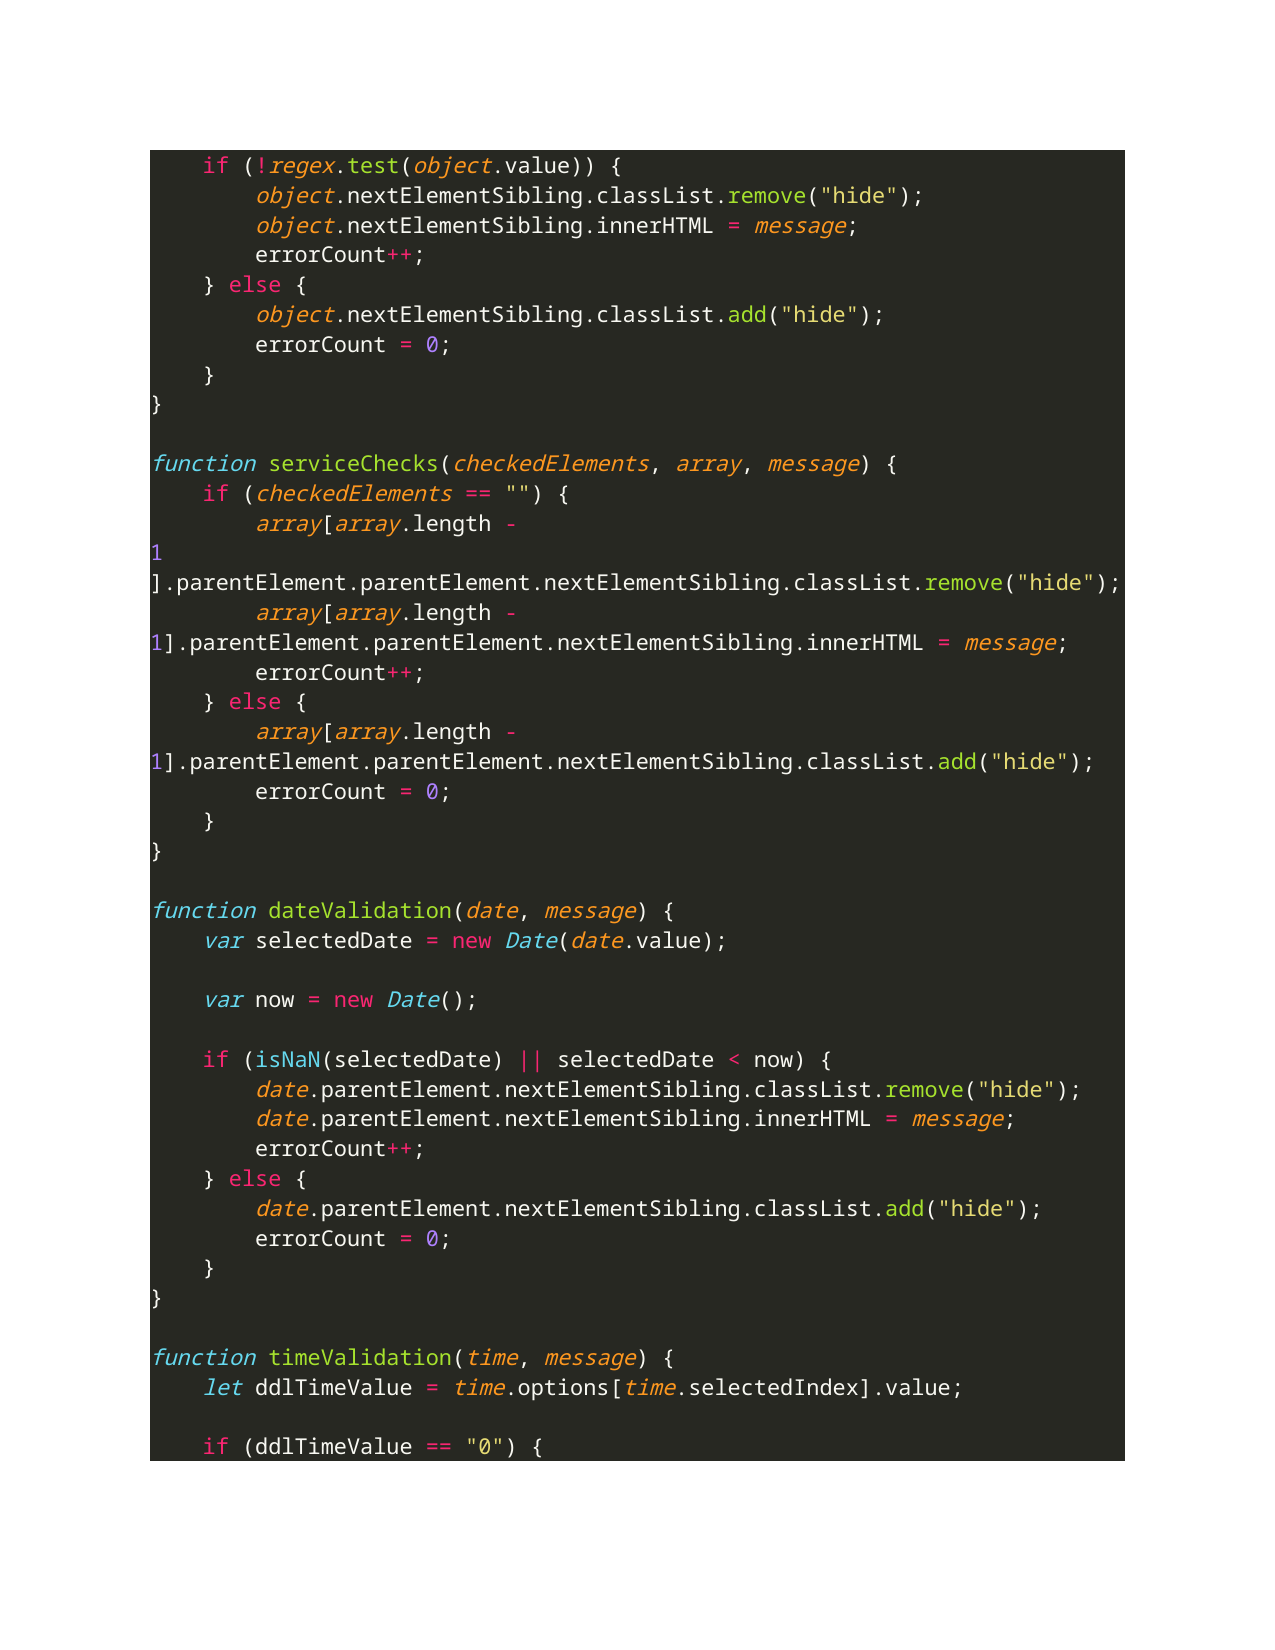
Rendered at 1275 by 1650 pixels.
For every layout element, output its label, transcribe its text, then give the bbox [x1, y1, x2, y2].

text date.parentElement.nextElementSibling.classList.remove("hide"); [150, 1073, 1125, 1103]
text if (isNaN(selectedDate) || selectedDate < now) { [150, 1044, 1125, 1073]
text function dateValidation(date, message) { [150, 895, 1125, 924]
text object.nextElementSibling.classList.remove("hide"); [150, 180, 1125, 209]
text function serviceChecks(checkedElements, array, message) { [150, 448, 1125, 478]
text object.nextElementSibling.innerHTML = message; [150, 209, 1125, 239]
text } [150, 388, 1125, 418]
text array[array.length - 1].parentElement.parentElement.nextElementSibling.innerHTML = message; [150, 597, 1125, 656]
text if (!regex.test(object.value)) { [150, 150, 1125, 180]
text errorCount++; [150, 656, 1125, 686]
text errorCount = 0; [150, 1222, 1125, 1252]
text } [150, 1252, 1125, 1282]
text function timeValidation(time, message) { [150, 1342, 1125, 1371]
text object.nextElementSibling.classList.add("hide"); [150, 299, 1125, 329]
text if (ddlTimeValue == "0") { [150, 1431, 1125, 1461]
text errorCount++; [150, 239, 1125, 269]
text errorCount++; [150, 1133, 1125, 1163]
text } [150, 805, 1125, 835]
text } else { [150, 686, 1125, 716]
text errorCount = 0; [150, 329, 1125, 358]
text errorCount = 0; [150, 776, 1125, 805]
text var now = new Date(); [150, 984, 1125, 1014]
text let ddlTimeValue = time.options[time.selectedIndex].value; [150, 1371, 1125, 1401]
text } [150, 1282, 1125, 1312]
text var selectedDate = new Date(date.value); [150, 924, 1125, 954]
text } [150, 835, 1125, 865]
text } [150, 358, 1125, 388]
text } else { [150, 269, 1125, 299]
text if (checkedElements == "") { [150, 478, 1125, 507]
text array[array.length - 1].parentElement.parentElement.nextElementSibling.classList.remove("hide"); [150, 507, 1125, 597]
text date.parentElement.nextElementSibling.innerHTML = message; [150, 1103, 1125, 1133]
text date.parentElement.nextElementSibling.classList.add("hide"); [150, 1193, 1125, 1222]
text } else { [150, 1163, 1125, 1193]
text array[array.length - 1].parentElement.parentElement.nextElementSibling.classList.add("hide"); [150, 716, 1125, 776]
